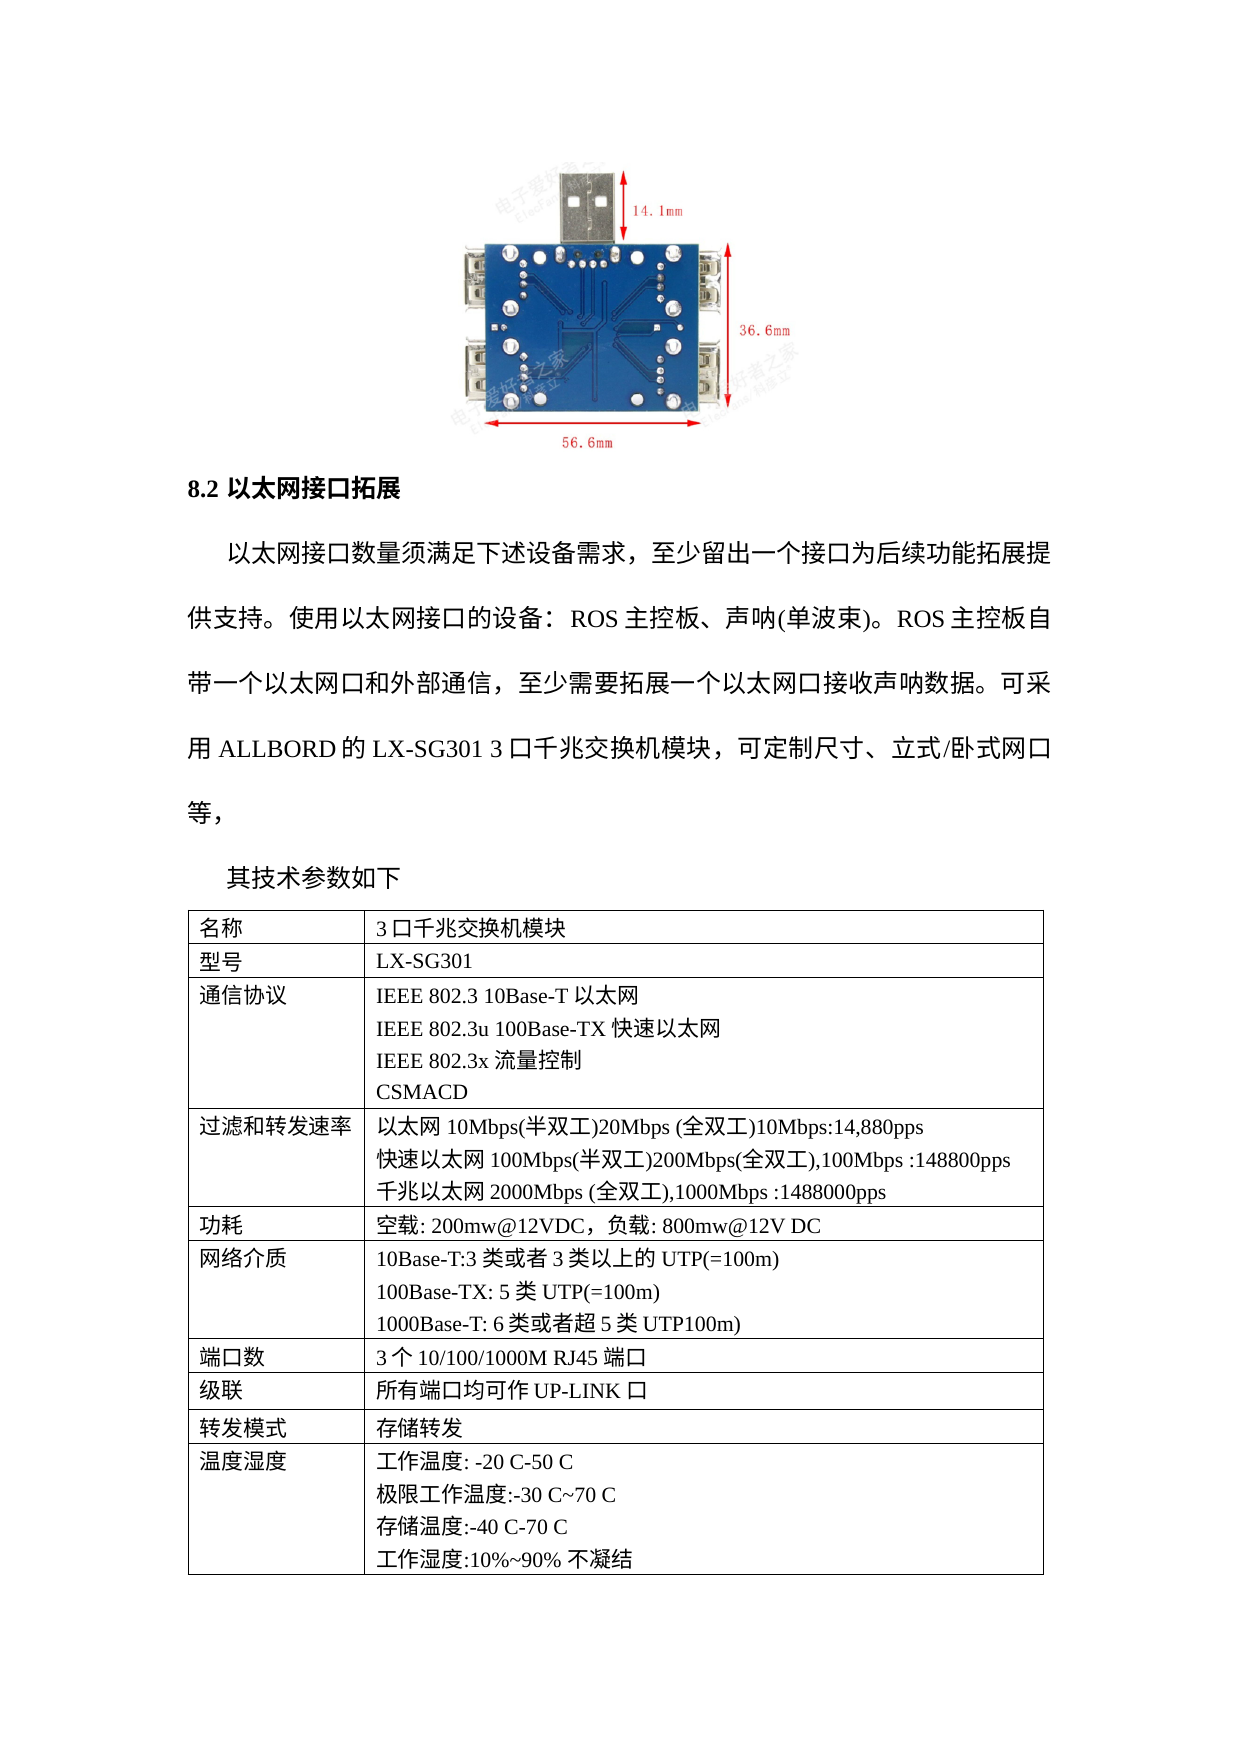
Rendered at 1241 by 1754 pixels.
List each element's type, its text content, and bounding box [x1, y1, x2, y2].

table_cell 以太网 10Mbps(半双工)20Mbps (全双工)10Mbps:14,880pps 快速以太网100Mbps(半双工)200Mbps(全双工),100Mbps :148800pps 千兆以太网2000Mbps (全双工),1000Mbps :1488000pps [365, 1109, 1043, 1206]
table_cell 网络介质 [189, 1241, 364, 1338]
table_cell IEEE 802.3 10Base-T 以太网 IEEE 802.3u 100Base-TX 快速以太网 IEEE 802.3x 流量控制 CSMACD [365, 978, 1043, 1108]
table_cell 存储转发 [365, 1410, 1043, 1443]
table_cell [365, 1444, 1043, 1574]
table_cell 型号 [189, 944, 364, 977]
table_cell 通信协议 [189, 978, 364, 1108]
table_cell 过滤和转发速率 [189, 1109, 364, 1206]
text 其技术参数如下 [187, 844, 1053, 909]
text 以太网接口数量须满足下述设备需求，至少留出一个接口为后续功能拓展提供支持。使用以太网接口的设备：ROS主控板、声呐(单波束)。ROS主控板自带一个以太网口和外部通信，至少需要拓展一个以太网口接收声呐数据。可采用ALLBORD的LX-SG301 3口千兆交换机模块，可定制尺寸、立式/卧式网口等， [187, 519, 1053, 844]
table_header 名称 [189, 911, 364, 943]
table_cell 10Base-T:3 类或者3 类以上的 UTP(=100m) 100Base-TX: 5 类UTP(=100m) 1000Base-T: 6类或者超5类 UTP100m) [365, 1241, 1043, 1338]
table_cell 3个10/100/1000M RJ45 端口 [365, 1339, 1043, 1372]
table_cell 所有端口均可作UP-LINK 口 [365, 1373, 1043, 1409]
table_header 3口千兆交换机模块 [365, 911, 1043, 943]
picture [441, 162, 799, 455]
table_cell 转发模式 [189, 1410, 364, 1443]
list 以太网接口拓展 [187, 454, 1053, 519]
table_cell 功耗 [189, 1207, 364, 1240]
table_cell 级联 [189, 1373, 364, 1409]
table_cell 端口数 [189, 1339, 364, 1372]
table_cell 空载: 200mw@12VDC，负载: 800mw@12V DC [365, 1207, 1043, 1240]
table_cell 温度湿度 [189, 1444, 364, 1574]
table_cell LX-SG301 [365, 944, 1043, 977]
